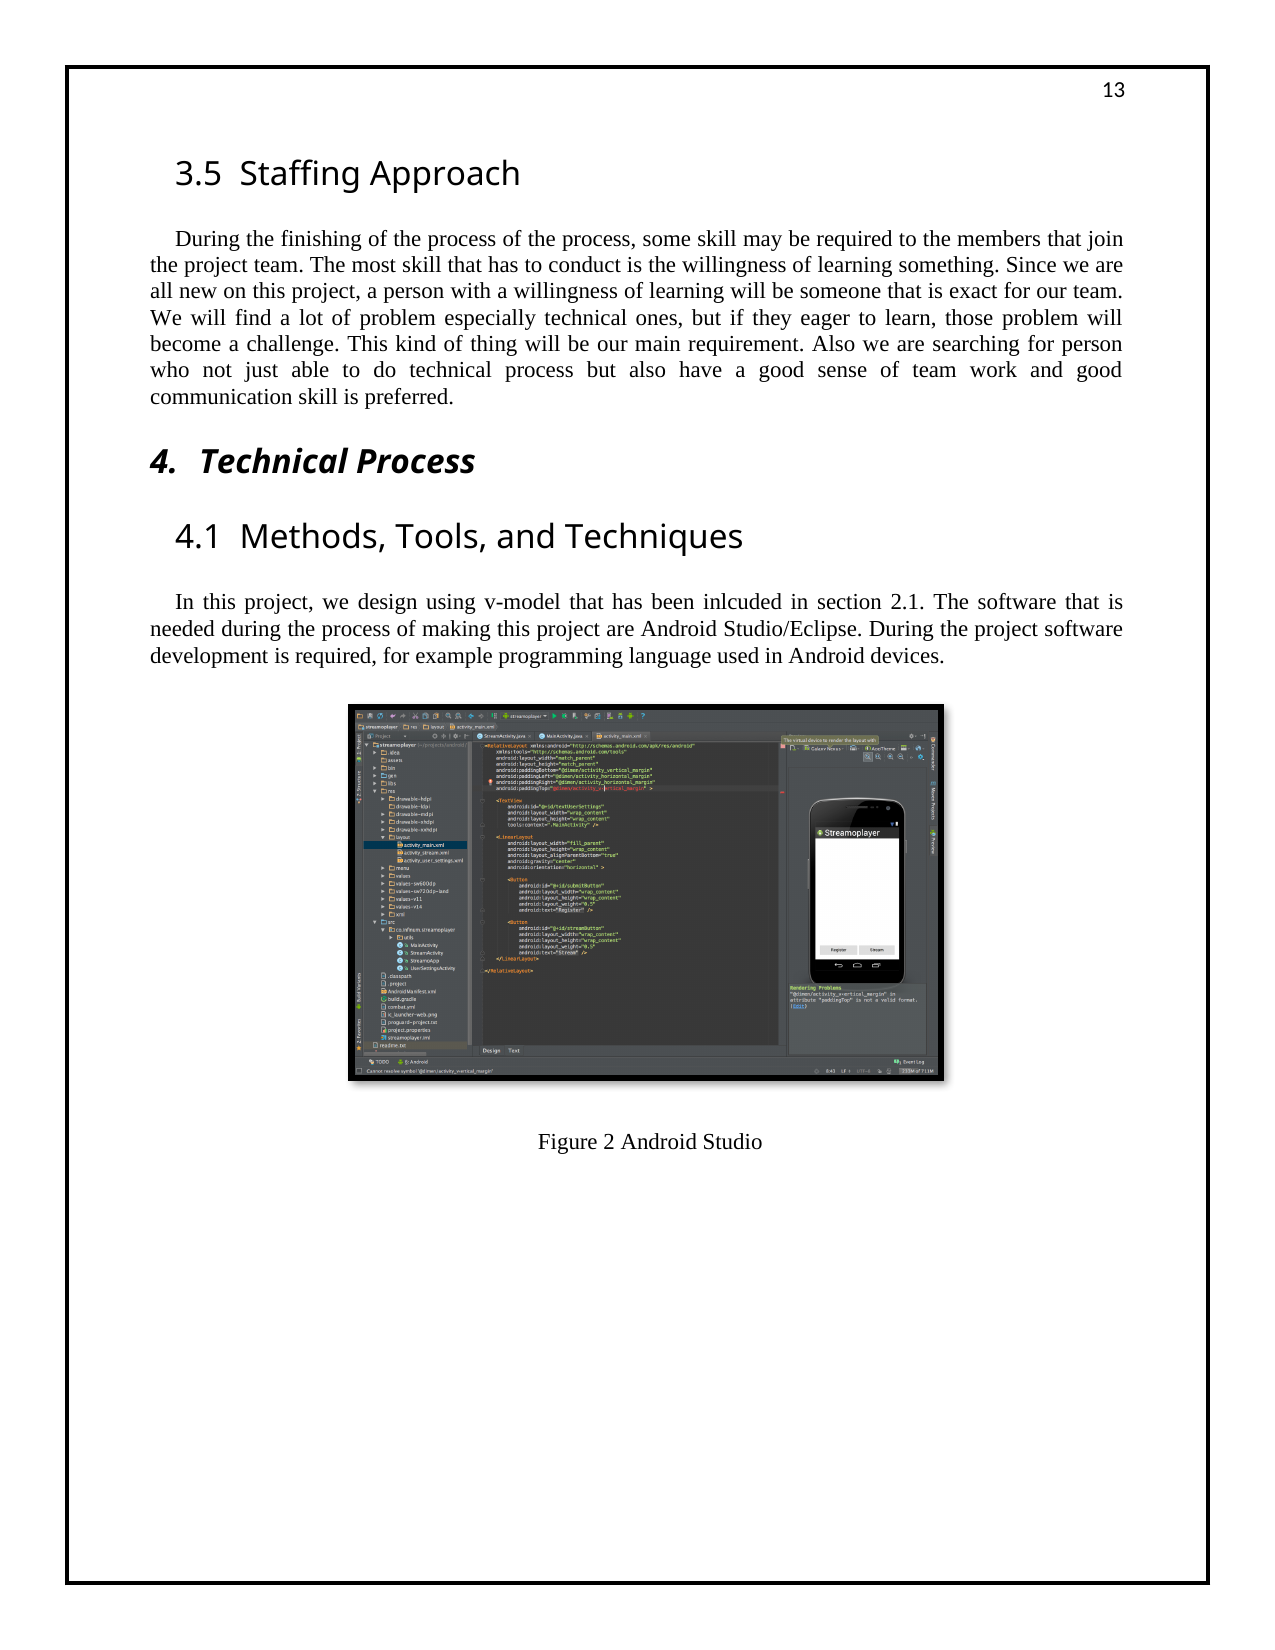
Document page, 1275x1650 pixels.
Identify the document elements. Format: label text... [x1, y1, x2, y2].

text Figure 2 Android Studio [150, 1127, 1125, 1154]
text In this project, we design using v-model that has been inlcuded in section 2.1. The software that is needed during the process of making this project are Android Studio/Eclipse. During the project software development is required, for example programming language used in Android devices. [150, 587, 1125, 669]
text During the finishing of the process of the process, some skill may be required to the members that join the project team. The most skill that has to conduct is the willingness of learning something. Since we are all new on this project, a person with a willingness of learning will be someone that is exact for our team. We will find a lot of problem especially technical ones, but if they eager to learn, those problem will become a challenge. This kind of thing will be our main requirement. Also we are searching for person who not just able to do technical process but also have a good sense of team work and good communication skill is preferred. [150, 224, 1125, 409]
text 4. Technical Process [150, 438, 1125, 484]
picture [355, 710, 938, 1075]
text 3.5 Staffing Approach [150, 150, 1125, 195]
text 4.1 Methods, Tools, and Techniques [150, 513, 1125, 558]
